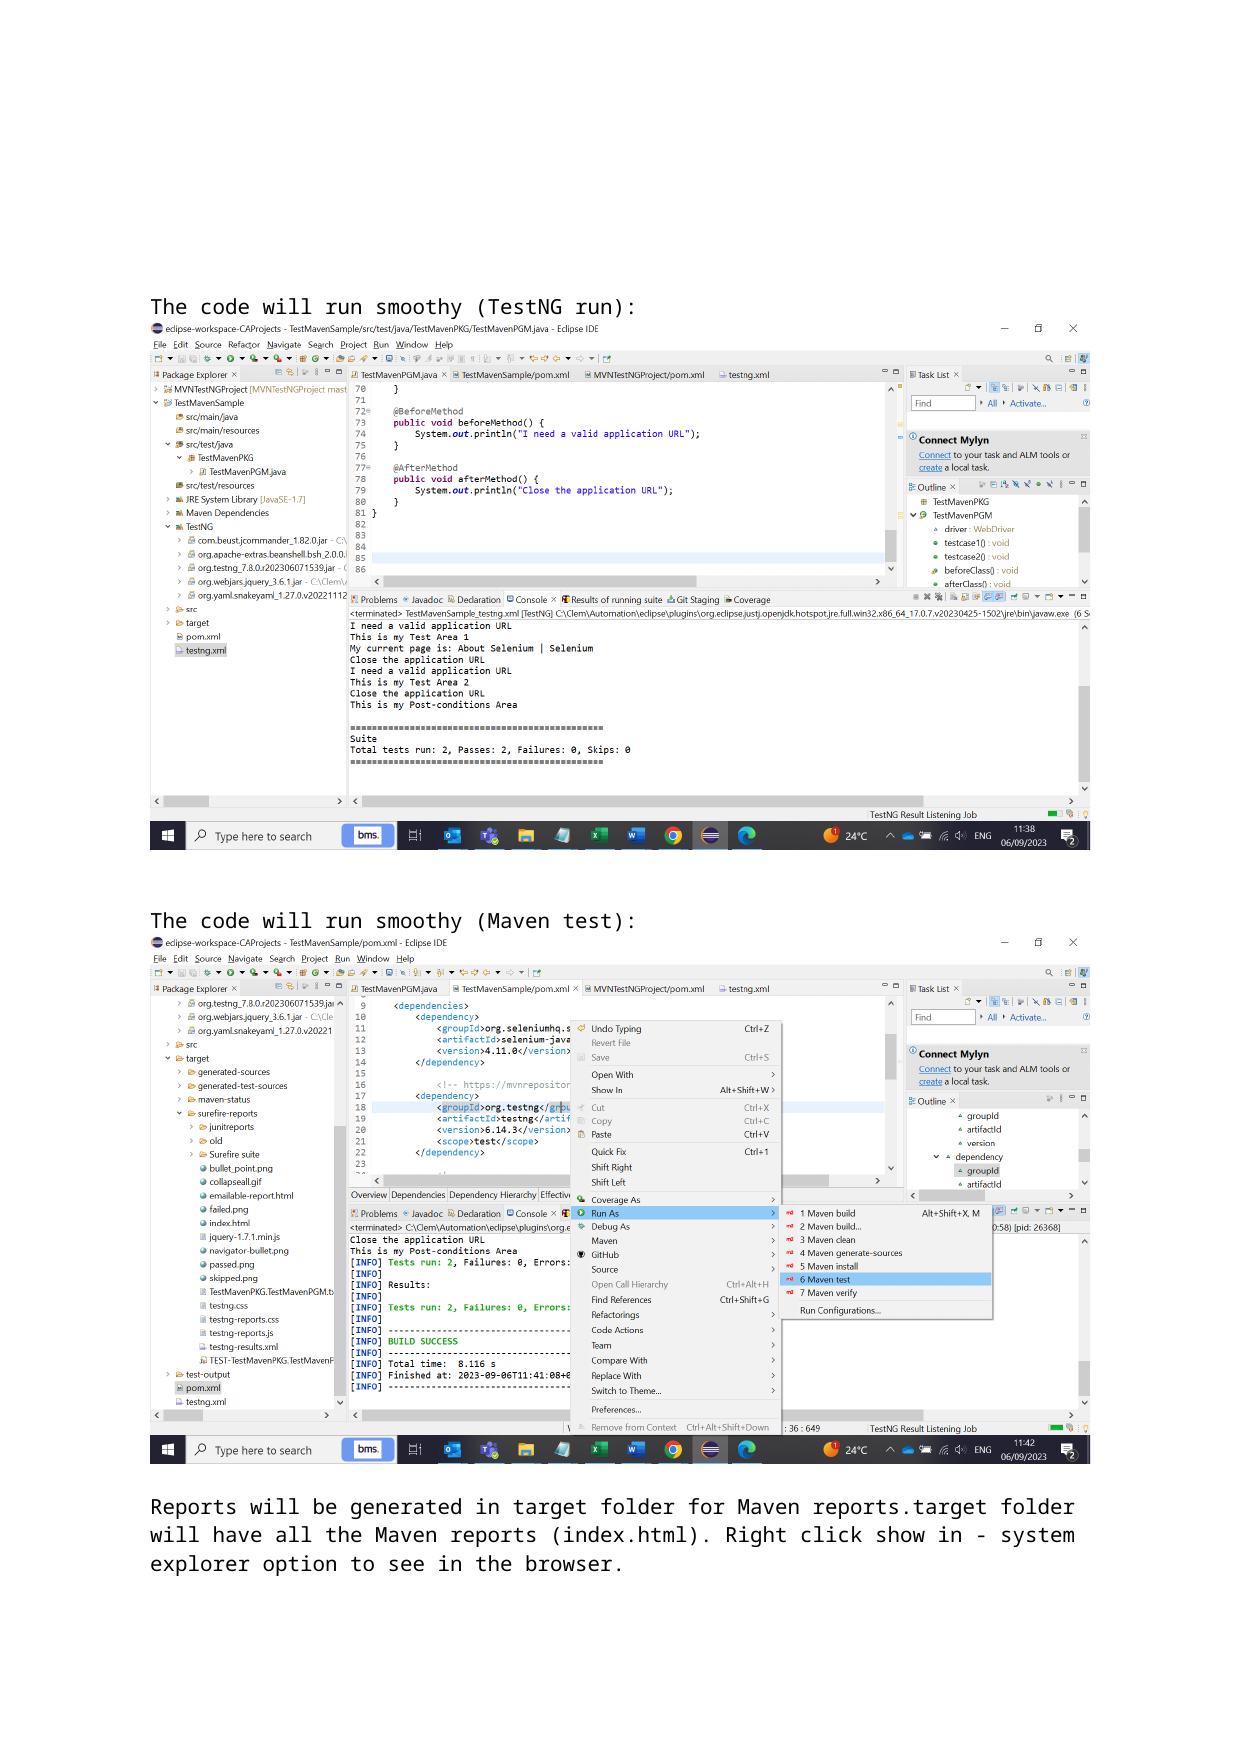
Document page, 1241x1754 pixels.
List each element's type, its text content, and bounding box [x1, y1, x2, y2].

text The code will run smoothy (Maven test): [150, 906, 1090, 934]
picture [150, 320, 1091, 850]
picture [150, 934, 1091, 1464]
text The code will run smoothy (TestNG run): [150, 292, 1090, 320]
text Reports will be generated in target folder for Maven reports.target folder will have all the Maven reports (index.html). Right click show in - system explorer option to see in the browser. [150, 1492, 1090, 1577]
